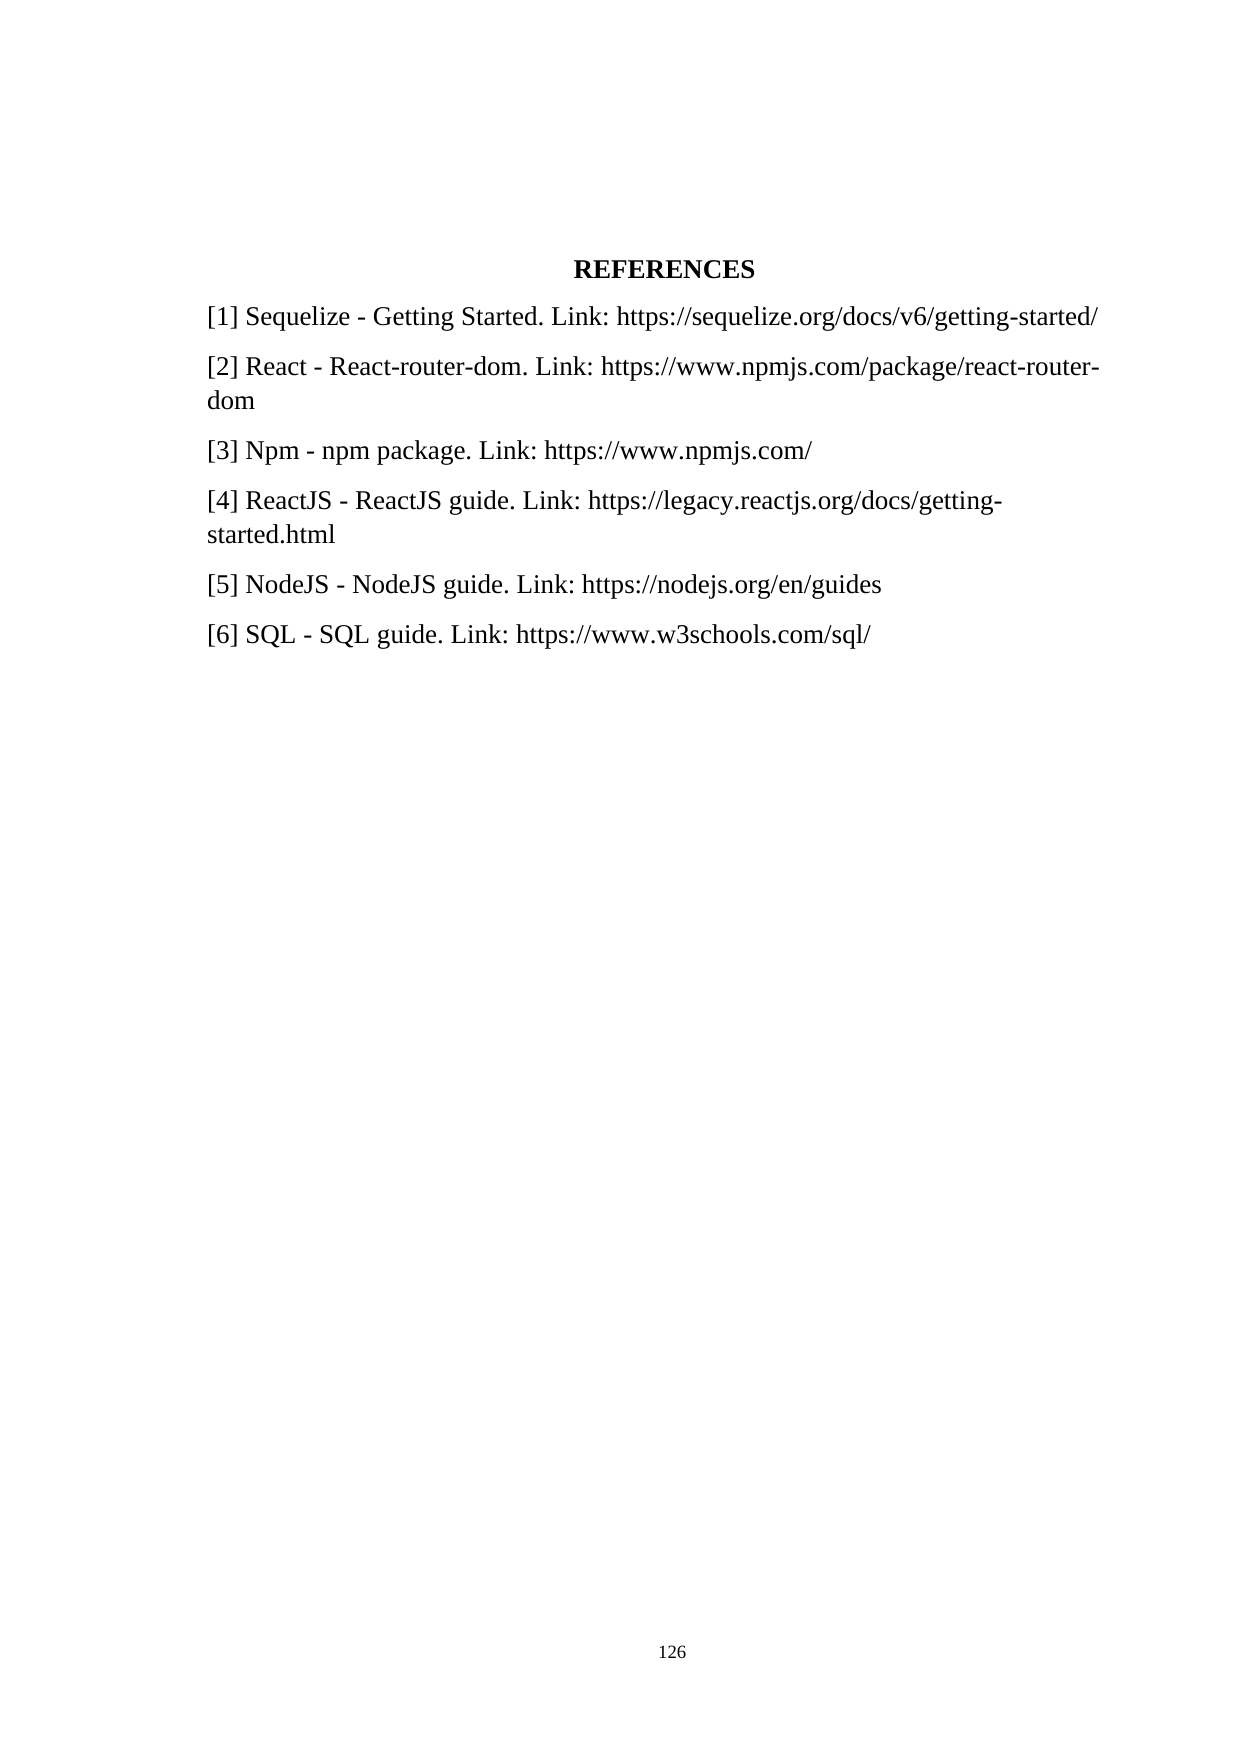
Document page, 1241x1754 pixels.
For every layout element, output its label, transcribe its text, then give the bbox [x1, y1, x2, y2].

text [3] Npm - npm package. Link: https://www.npmjs.com/ [207, 434, 1122, 465]
text [2] React - React-router-dom. Link: https://www.npmjs.com/package/react-router-dom [207, 350, 1122, 415]
text [6] SQL - SQL guide. Link: https://www.w3schools.com/sql/ [207, 618, 1122, 649]
text [4] ReactJS - ReactJS guide. Link: https://legacy.reactjs.org/docs/getting-started.html [207, 484, 1122, 549]
text [5] NodeJS - NodeJS guide. Link: https://nodejs.org/en/guides [207, 568, 1122, 599]
text REFERENCES [207, 253, 1122, 284]
text [1] Sequelize - Getting Started. Link: https://sequelize.org/docs/v6/getting-started/ [207, 300, 1122, 331]
